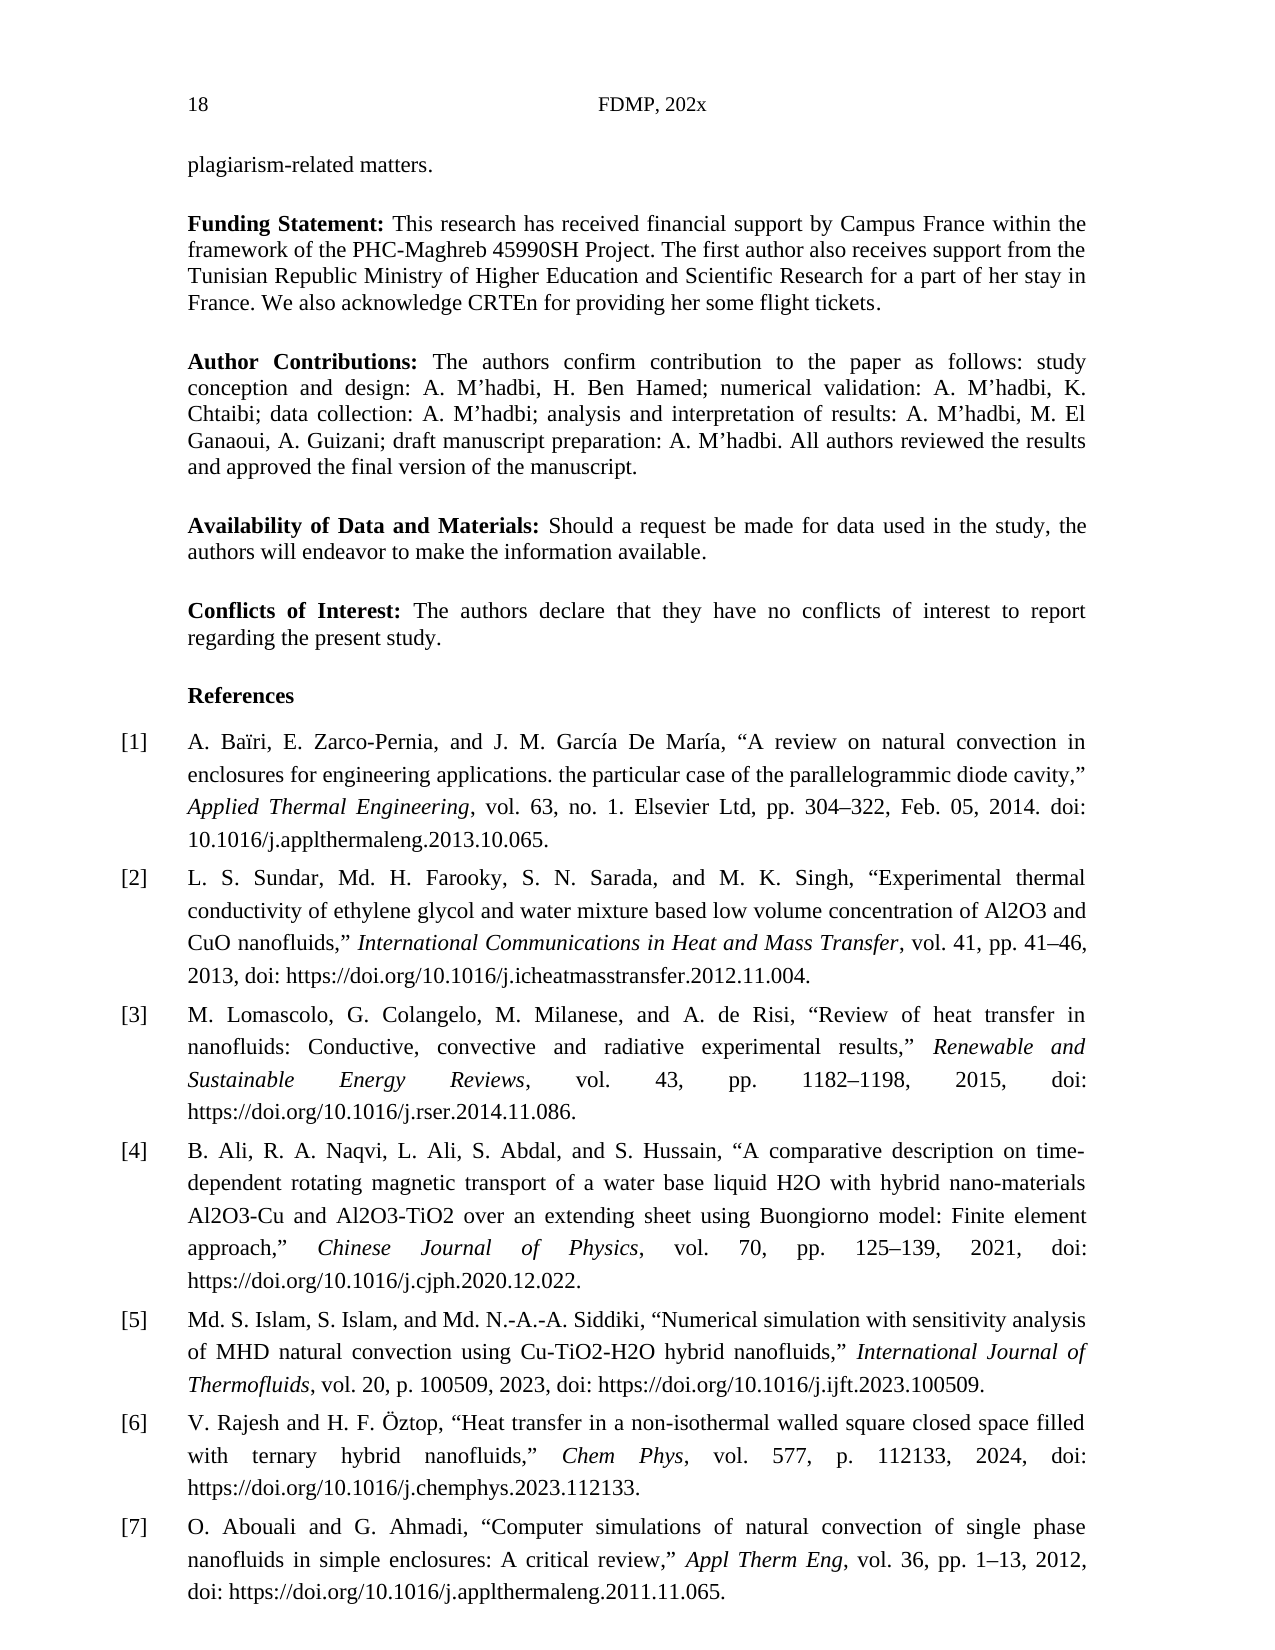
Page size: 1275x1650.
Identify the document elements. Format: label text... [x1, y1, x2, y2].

text [5] Md. S. Islam, S. Islam, and Md. N.-A.-A. Siddiki, “Numerical simulation with sensitivity analysis of MHD natural convection using Cu-TiO2-H2O hybrid nanofluids,” International Journal of Thermofluids, vol. 20, p. 100509, 2023, doi: https://doi.org/10.1016/j.ijft.2023.100509. [121, 1303, 1087, 1400]
text Conflicts of Interest: The authors declare that they have no conflicts of interest to report regarding the present study. [187, 597, 1087, 650]
text [4] B. Ali, R. A. Naqvi, L. Ali, S. Abdal, and S. Hussain, “A comparative description on time-dependent rotating magnetic transport of a water base liquid H2O with hybrid nano-materials Al2O3-Cu and Al2O3-TiO2 over an extending sheet using Buongiorno model: Finite element approach,” Chinese Journal of Physics, vol. 70, pp. 125–139, 2021, doi: https://doi.org/10.1016/j.cjph.2020.12.022. [121, 1134, 1087, 1296]
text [187, 151, 1087, 177]
text [3] M. Lomascolo, G. Colangelo, M. Milanese, and A. de Risi, “Review of heat transfer in nanofluids: Conductive, convective and radiative experimental results,” Renewable and Sustainable Energy Reviews, vol. 43, pp. 1182–1198, 2015, doi: https://doi.org/10.1016/j.rser.2014.11.086. [121, 998, 1087, 1128]
text Author Contributions: The authors confirm contribution to the paper as follows: study conception and design: A. M’hadbi, H. Ben Hamed; numerical validation: A. M’hadbi, K. Chtaibi; data collection: A. M’hadbi; analysis and interpretation of results: A. M’hadbi, M. El Ganaoui, A. Guizani; draft manuscript preparation: A. M’hadbi. All authors reviewed the results and approved the final version of the manuscript. [187, 348, 1087, 479]
text [1] A. Baïri, E. Zarco-Pernia, and J. M. García De María, “A review on natural convection in enclosures for engineering applications. the particular case of the parallelogrammic diode cavity,” Applied Thermal Engineering, vol. 63, no. 1. Elsevier Ltd, pp. 304–322, Feb. 05, 2014. doi: 10.1016/j.applthermaleng.2013.10.065. [121, 725, 1087, 855]
text [6] V. Rajesh and H. F. Öztop, “Heat transfer in a non-isothermal walled square closed space filled with ternary hybrid nanofluids,” Chem Phys, vol. 577, p. 112133, 2024, doi: https://doi.org/10.1016/j.chemphys.2023.112133. [121, 1406, 1087, 1504]
text References [187, 682, 1076, 709]
text Funding Statement: This research has received financial support by Campus France within the framework of the PHC-Maghreb 45990SH Project. The first author also receives support from the Tunisian Republic Ministry of Higher Education and Scientific Research for a part of her stay in France. We also acknowledge CRTEn for providing her some flight tickets. [187, 210, 1087, 315]
text [2] L. S. Sundar, Md. H. Farooky, S. N. Sarada, and M. K. Singh, “Experimental thermal conductivity of ethylene glycol and water mixture based low volume concentration of Al2O3 and CuO nanofluids,” International Communications in Heat and Mass Transfer, vol. 41, pp. 41–46, 2013, doi: https://doi.org/10.1016/j.icheatmasstransfer.2012.11.004. [121, 861, 1087, 991]
text [7] O. Abouali and G. Ahmadi, “Computer simulations of natural convection of single phase nanofluids in simple enclosures: A critical review,” Appl Therm Eng, vol. 36, pp. 1–13, 2012, doi: https://doi.org/10.1016/j.applthermaleng.2011.11.065. [121, 1510, 1087, 1608]
text Availability of Data and Materials: Should a request be made for data used in the study, the authors will endeavor to make the information available. [187, 512, 1087, 565]
